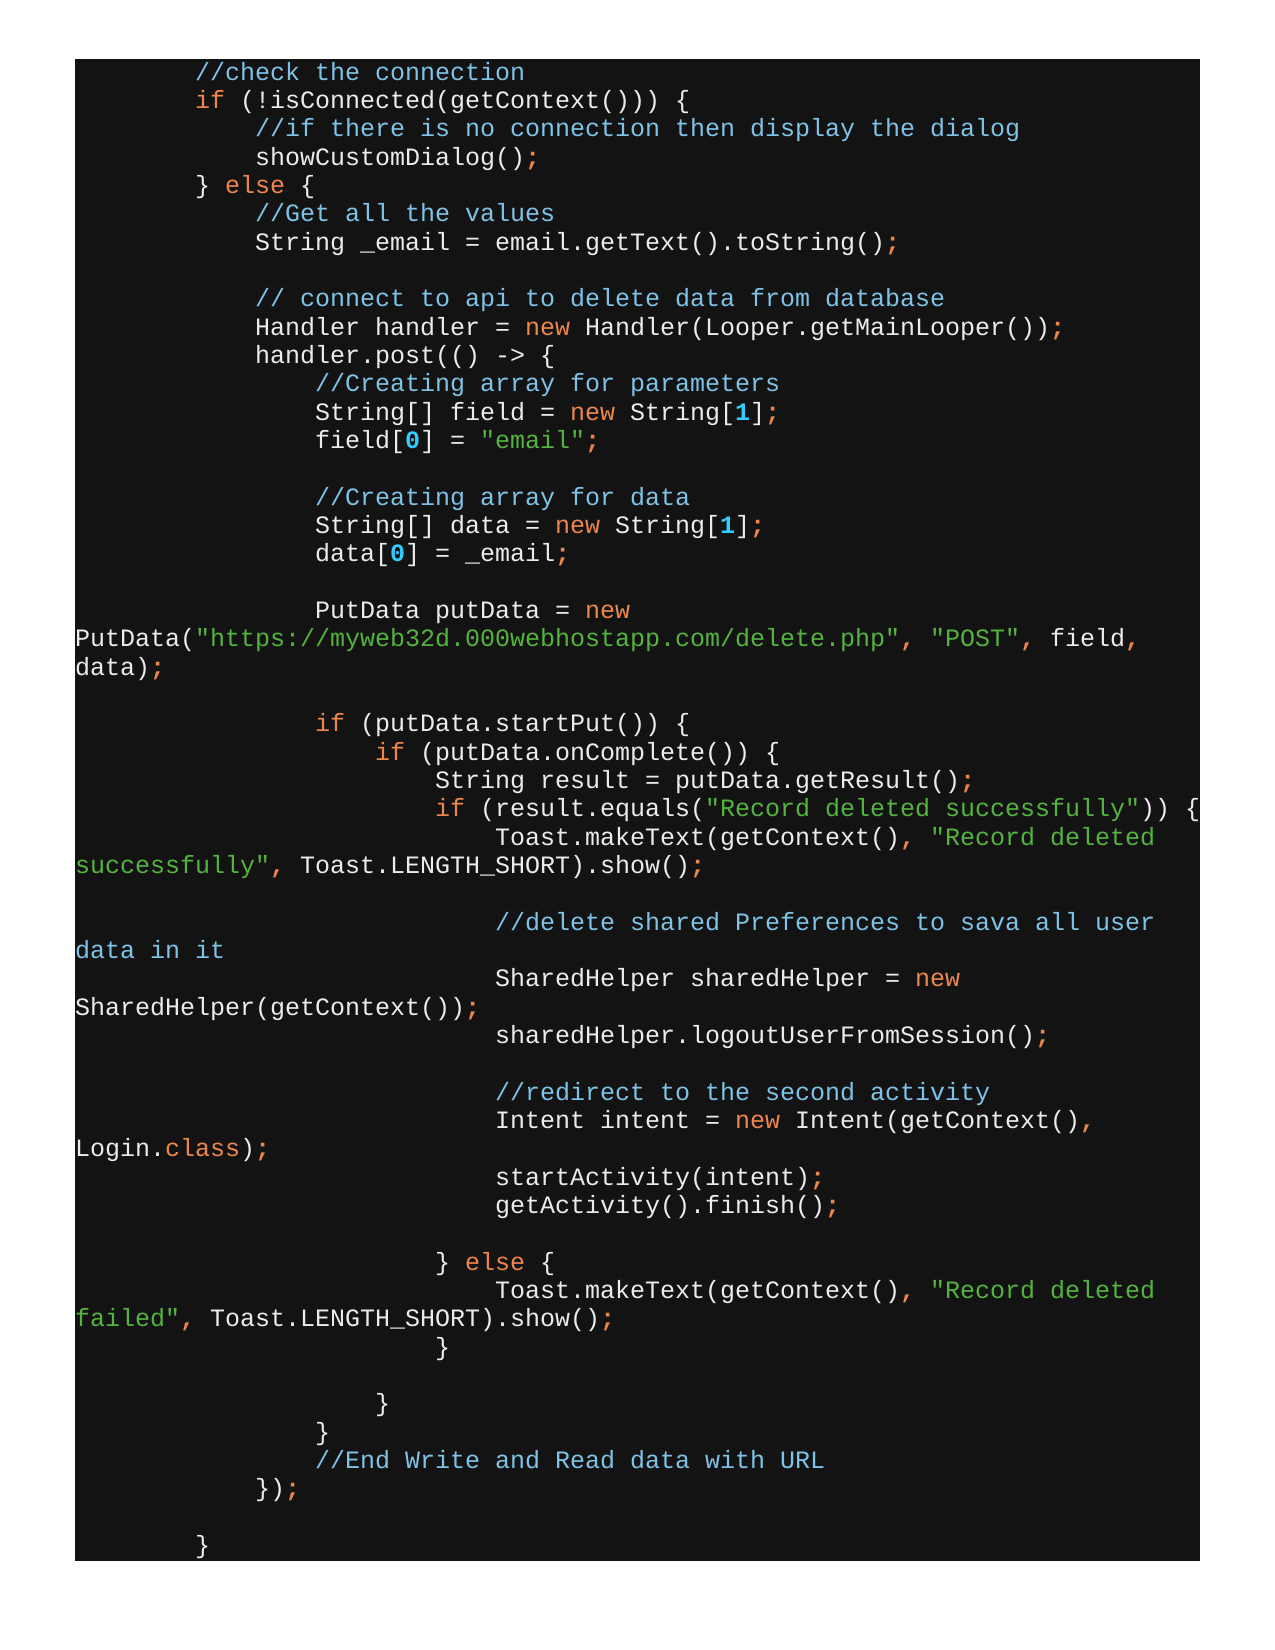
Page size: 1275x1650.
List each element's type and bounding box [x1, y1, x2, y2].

text [75, 59, 1200, 1561]
